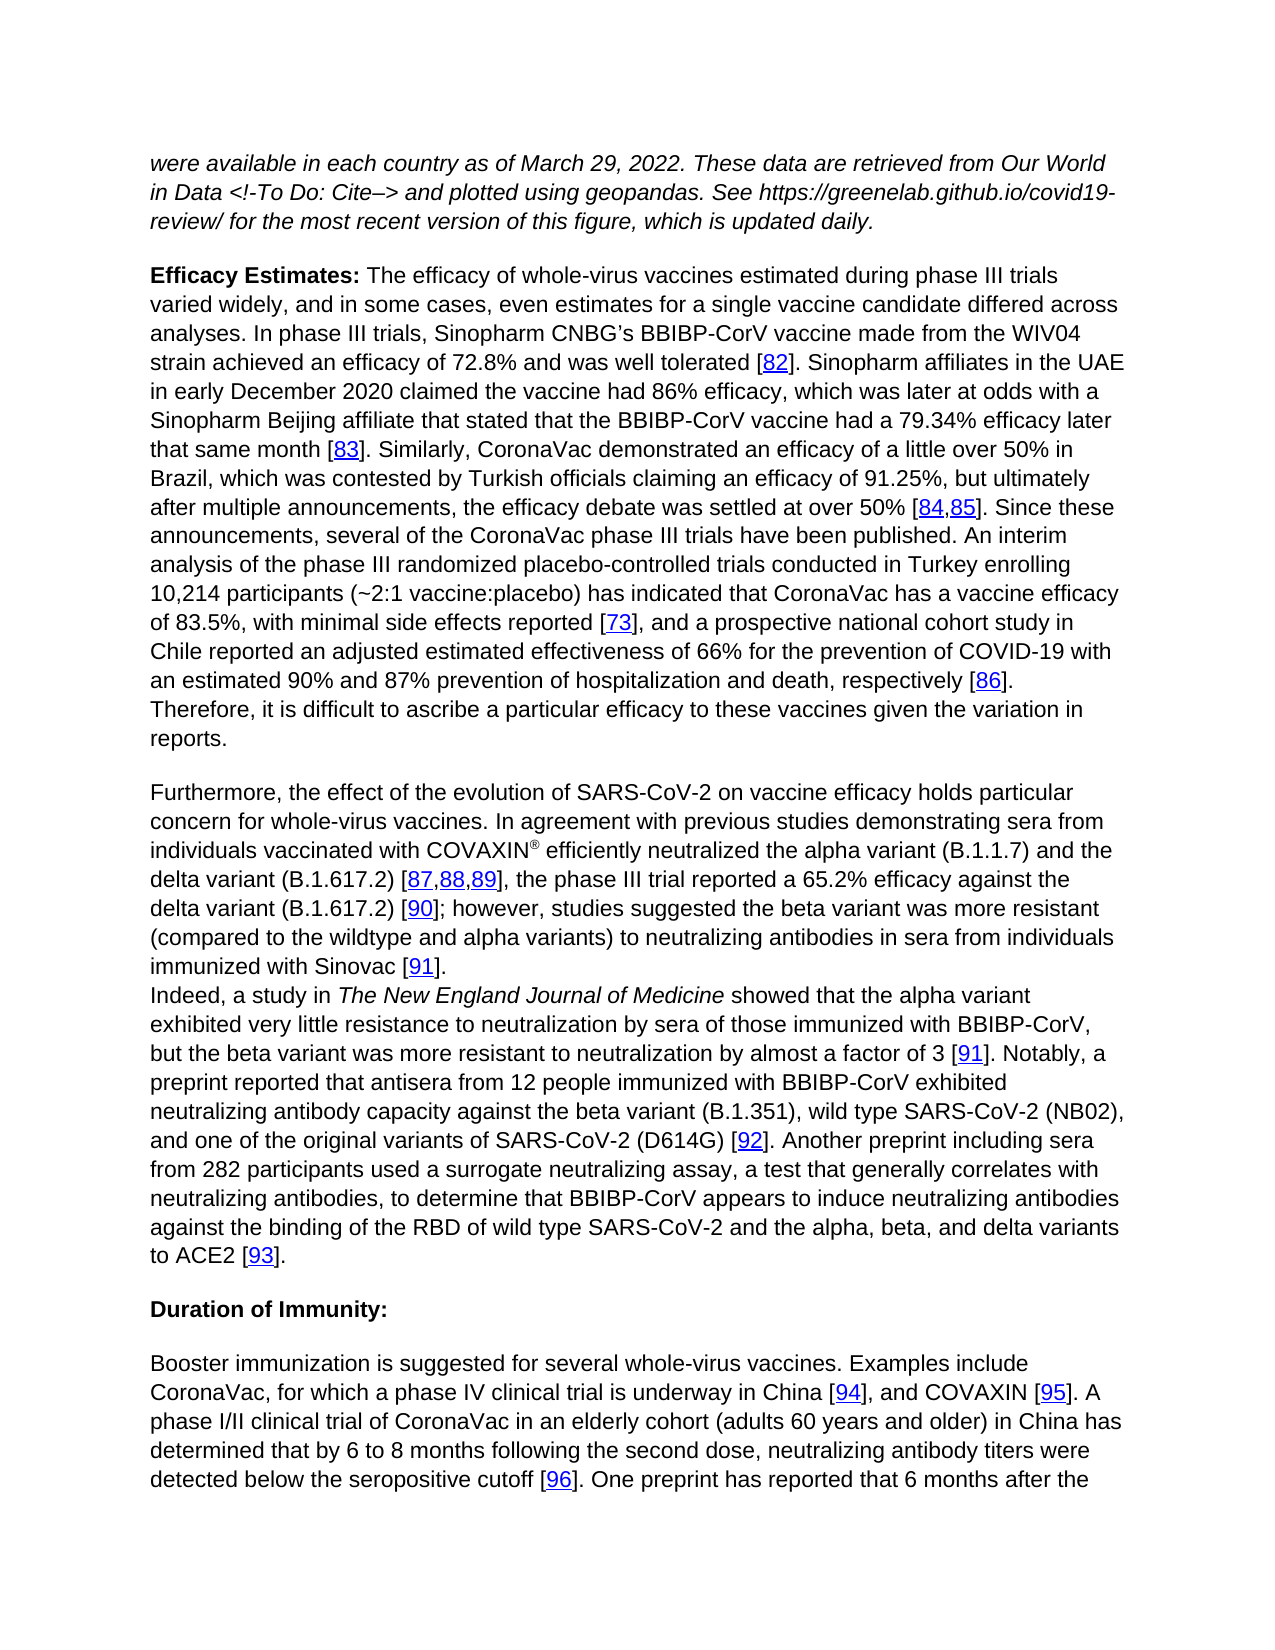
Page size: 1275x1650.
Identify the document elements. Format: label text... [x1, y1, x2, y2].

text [150, 1350, 1125, 1493]
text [150, 150, 1125, 234]
text Duration of Immunity: [150, 1296, 1125, 1323]
text Furthermore, the effect of the evolution of SARS-CoV-2 on vaccine efficacy holds particular concern for whole-virus vaccines. In agreement with previous studies demonstrating sera from individuals vaccinated with COVAXIN® efficiently neutralized the alpha variant (B.1.1.7) and the delta variant (B.1.617.2) [87,88,89], the phase III trial reported a 65.2% efficacy against the delta variant (B.1.617.2) [90]; however, studies suggested the beta variant was more resistant (compared to the wildtype and alpha variants) to neutralizing antibodies in sera from individuals immunized with Sinovac [91]. Indeed, a study in The New England Journal of Medicine showed that the alpha variant exhibited very little resistance to neutralization by sera of those immunized with BBIBP-CorV, but the beta variant was more resistant to neutralization by almost a factor of 3 [91]. Notably, a preprint reported that antisera from 12 people immunized with BBIBP-CorV exhibited neutralizing antibody capacity against the beta variant (B.1.351), wild type SARS-CoV-2 (NB02), and one of the original variants of SARS-CoV-2 (D614G) [92]. Another preprint including sera from 282 participants used a surrogate neutralizing assay, a test that generally correlates with neutralizing antibodies, to determine that BBIBP-CorV appears to induce neutralizing antibodies against the binding of the RBD of wild type SARS-CoV-2 and the alpha, beta, and delta variants to ACE2 [93]. [150, 779, 1125, 1269]
text Efficacy Estimates: The efficacy of whole-virus vaccines estimated during phase III trials varied widely, and in some cases, even estimates for a single vaccine candidate differed across analyses. In phase III trials, Sinopharm CNBG’s BBIBP-CorV vaccine made from the WIV04 strain achieved an efficacy of 72.8% and was well tolerated [82]. Sinopharm affiliates in the UAE in early December 2020 claimed the vaccine had 86% efficacy, which was later at odds with a Sinopharm Beijing affiliate that stated that the BBIBP-CorV vaccine had a 79.34% efficacy later that same month [83]. Similarly, CoronaVac demonstrated an efficacy of a little over 50% in Brazil, which was contested by Turkish officials claiming an efficacy of 91.25%, but ultimately after multiple announcements, the efficacy debate was settled at over 50% [84,85]. Since these announcements, several of the CoronaVac phase III trials have been published. An interim analysis of the phase III randomized placebo-controlled trials conducted in Turkey enrolling 10,214 participants (~2:1 vaccine:placebo) has indicated that CoronaVac has a vaccine efficacy of 83.5%, with minimal side effects reported [73], and a prospective national cohort study in Chile reported an adjusted estimated effectiveness of 66% for the prevention of COVID-19 with an estimated 90% and 87% prevention of hospitalization and death, respectively [86]. Therefore, it is difficult to ascribe a particular efficacy to these vaccines given the variation in reports. [150, 262, 1125, 752]
